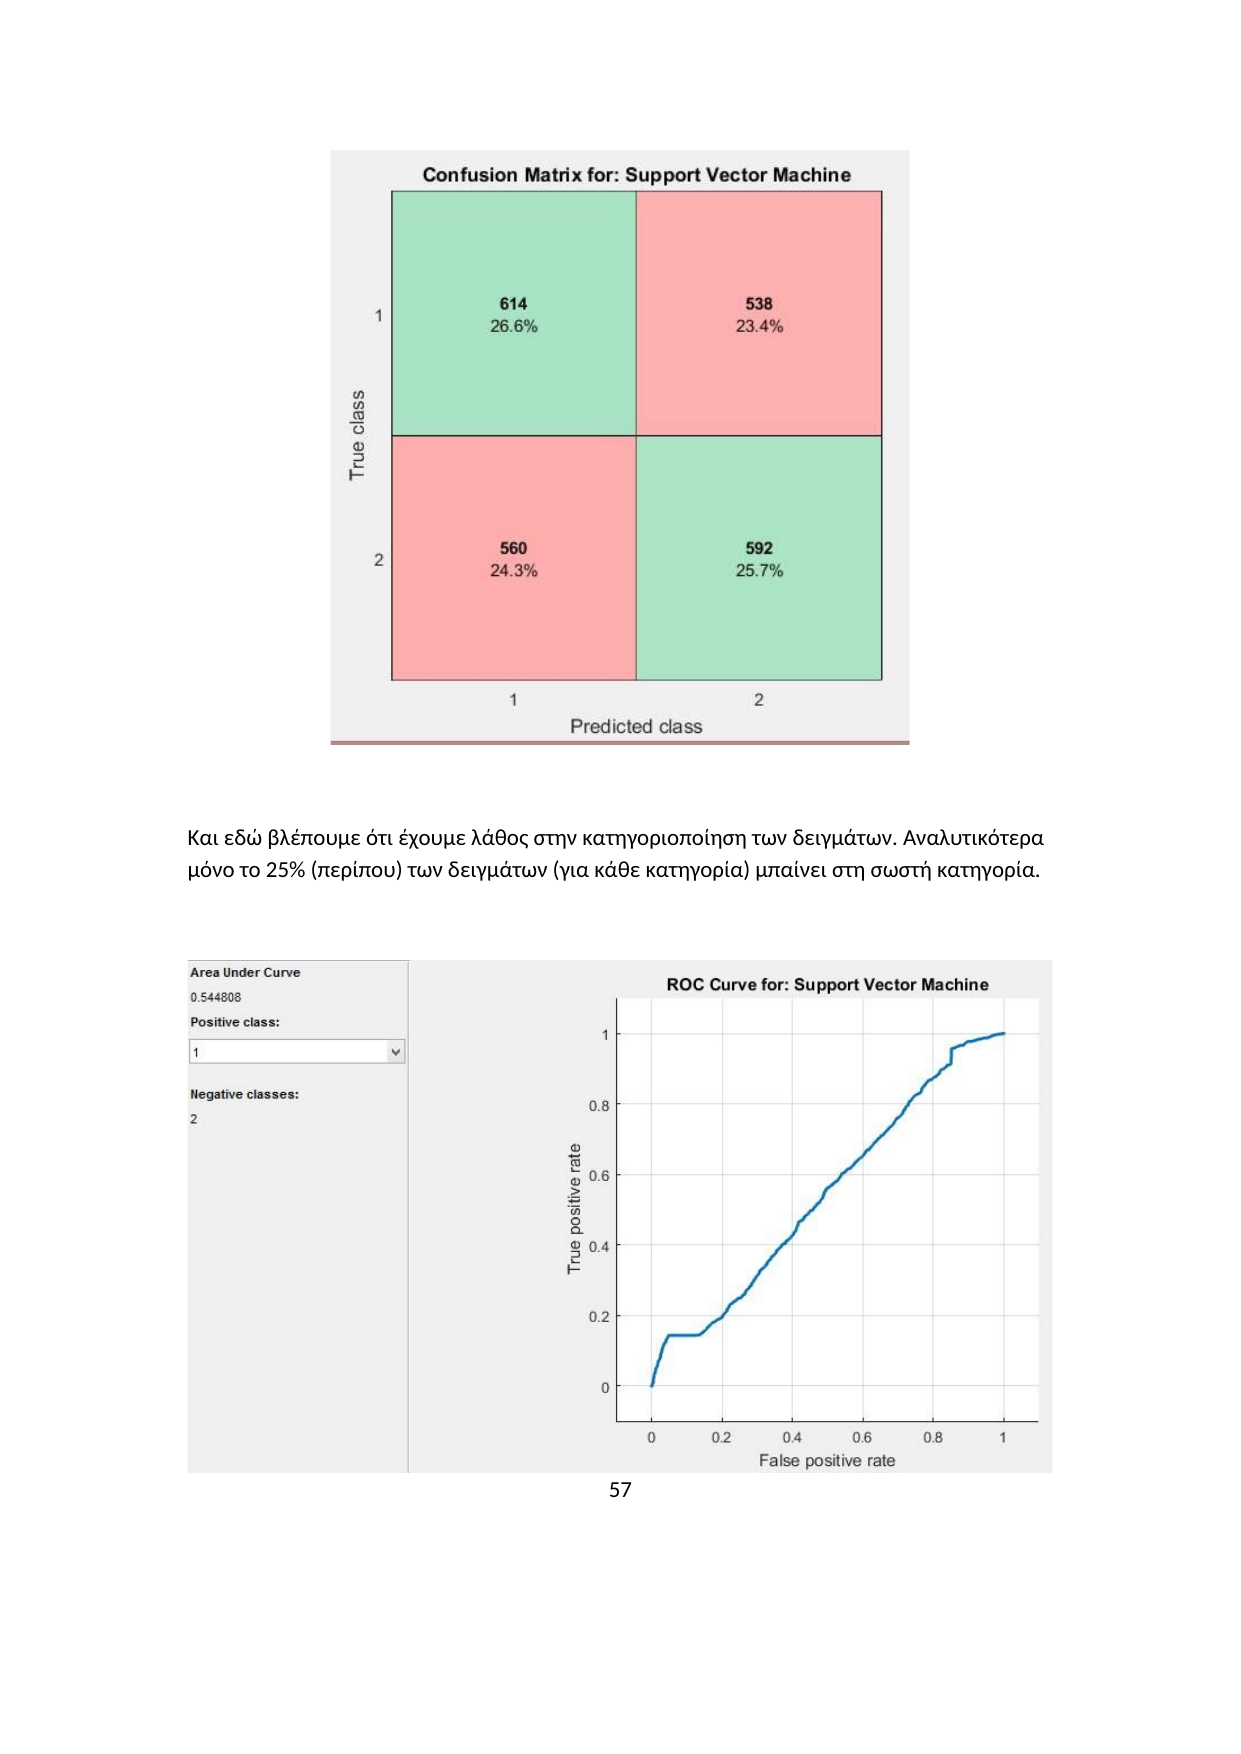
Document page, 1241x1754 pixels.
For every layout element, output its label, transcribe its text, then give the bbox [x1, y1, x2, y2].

text Και εδώ βλέπουμε ότι έχουμε λάθος στην κατηγοριοποίηση των δειγμάτων. Αναλυτικότερα μόνο το 25% (περίπου) των δειγμάτων (για κάθε κατηγορία) μπαίνει στη σωστή κατηγορία. [187, 823, 1053, 883]
picture [187, 960, 1053, 1473]
picture [330, 150, 910, 745]
